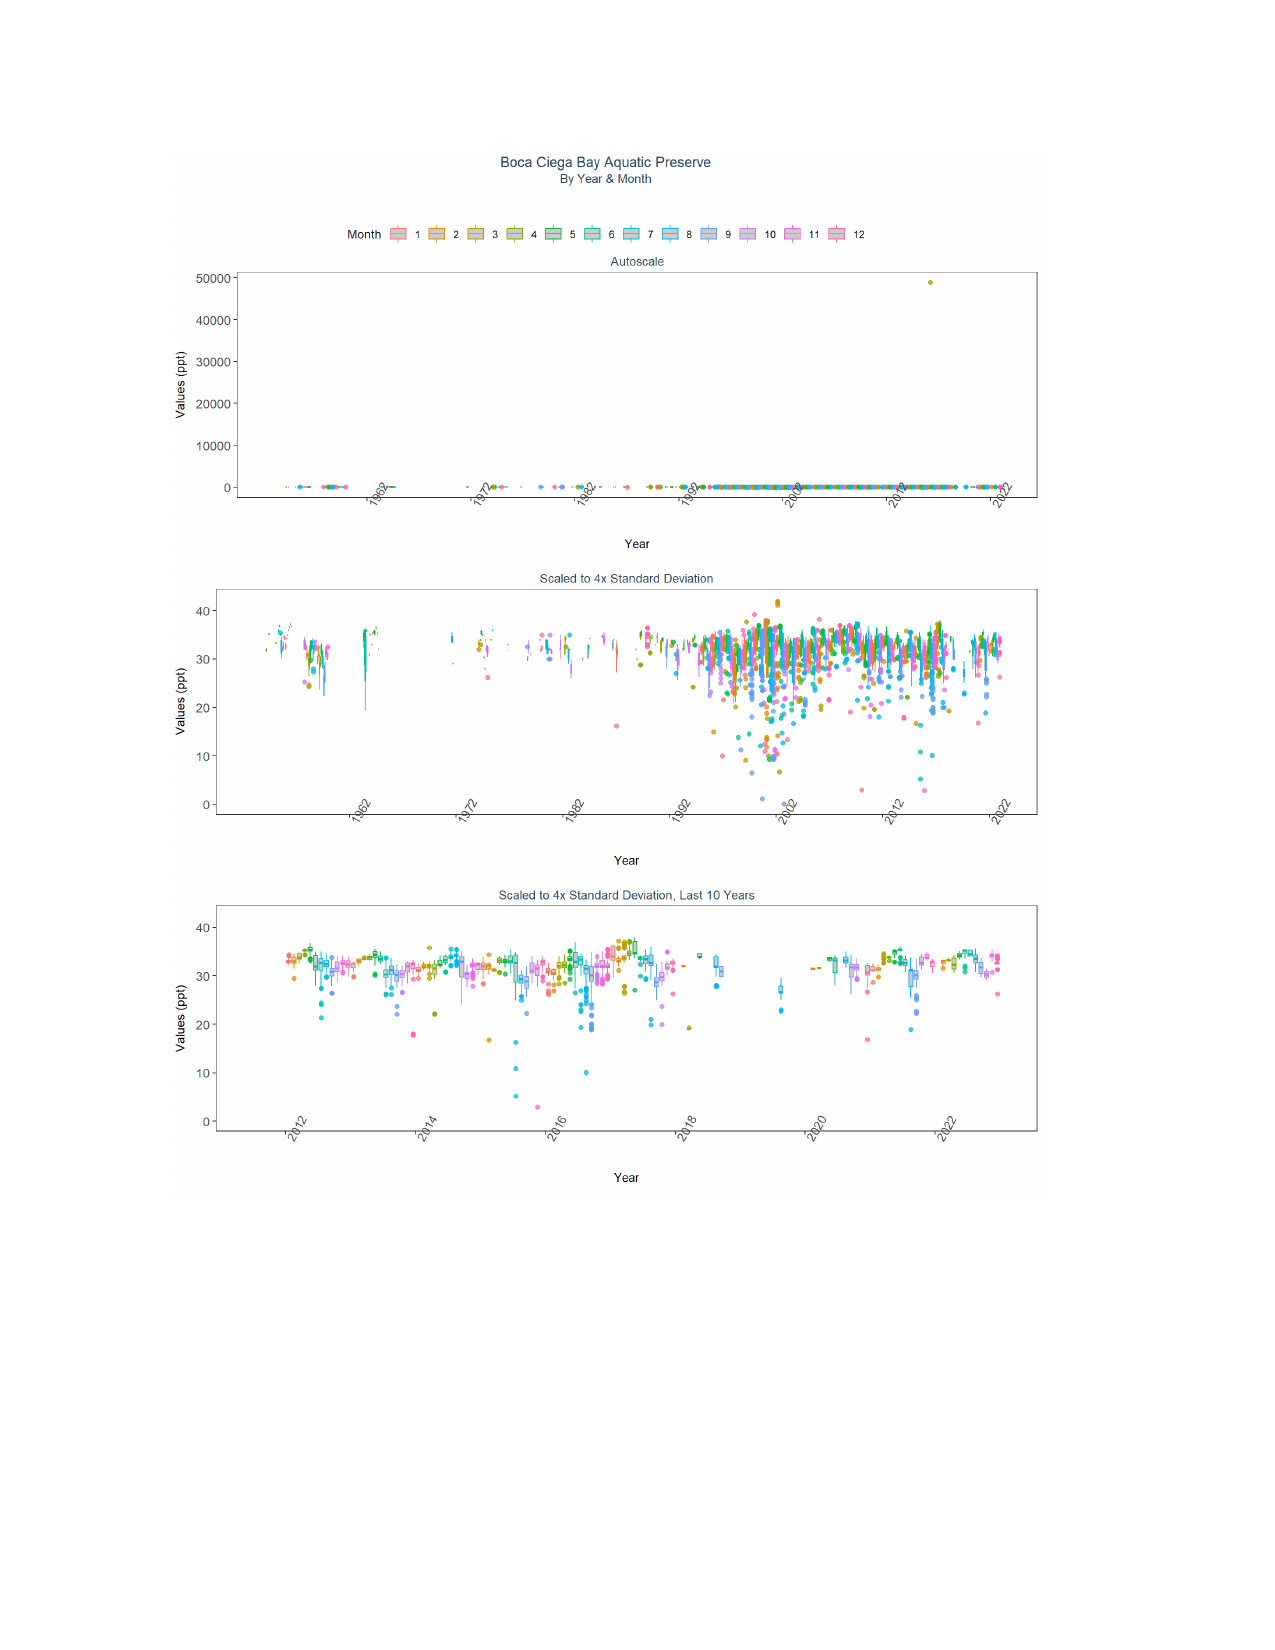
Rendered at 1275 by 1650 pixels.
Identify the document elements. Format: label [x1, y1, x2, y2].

picture [168, 150, 1044, 1200]
